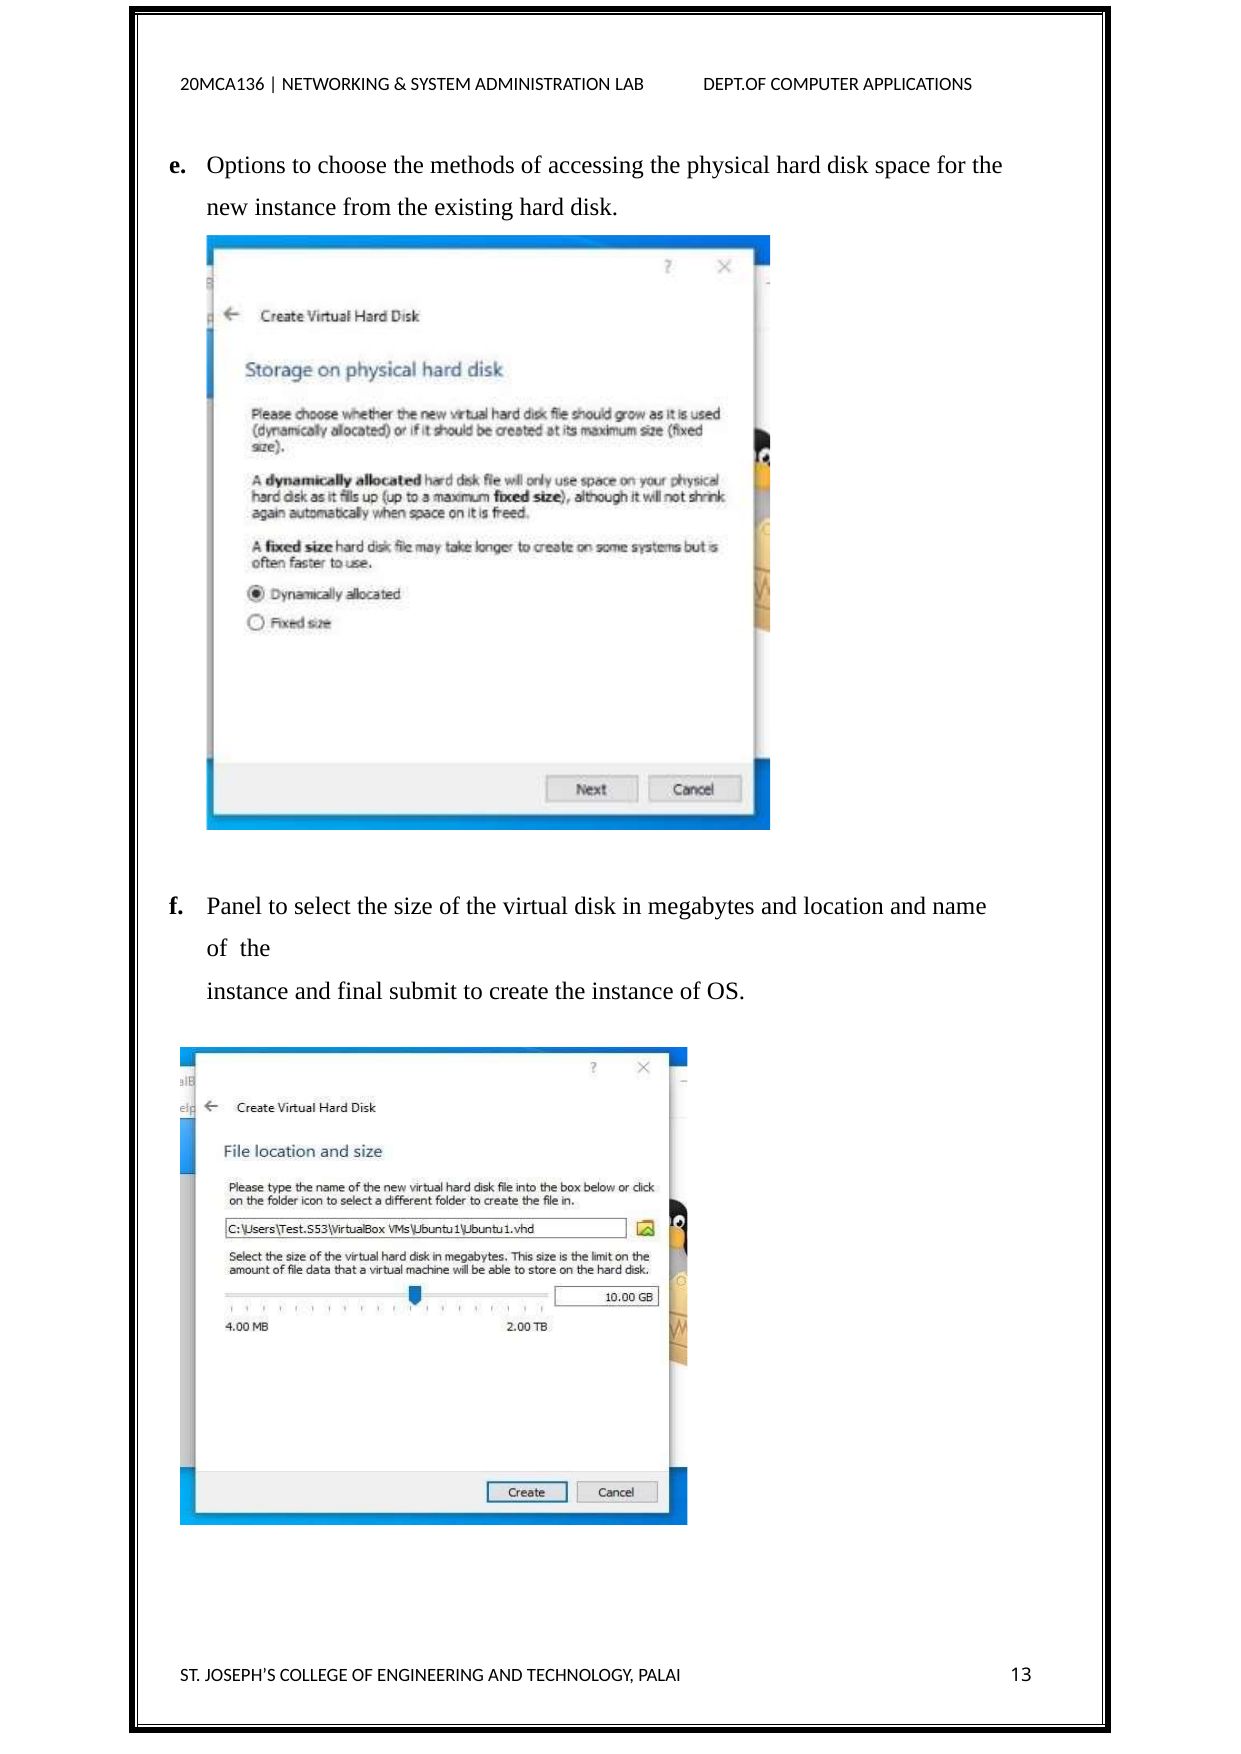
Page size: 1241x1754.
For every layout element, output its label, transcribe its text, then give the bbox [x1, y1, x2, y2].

text instance and final submit to create the instance of OS. [206, 976, 1006, 1005]
picture [206, 235, 771, 830]
picture [180, 1047, 688, 1525]
list Panel to select the size of the virtual disk in megabytes and location and name of the [169, 891, 1006, 962]
